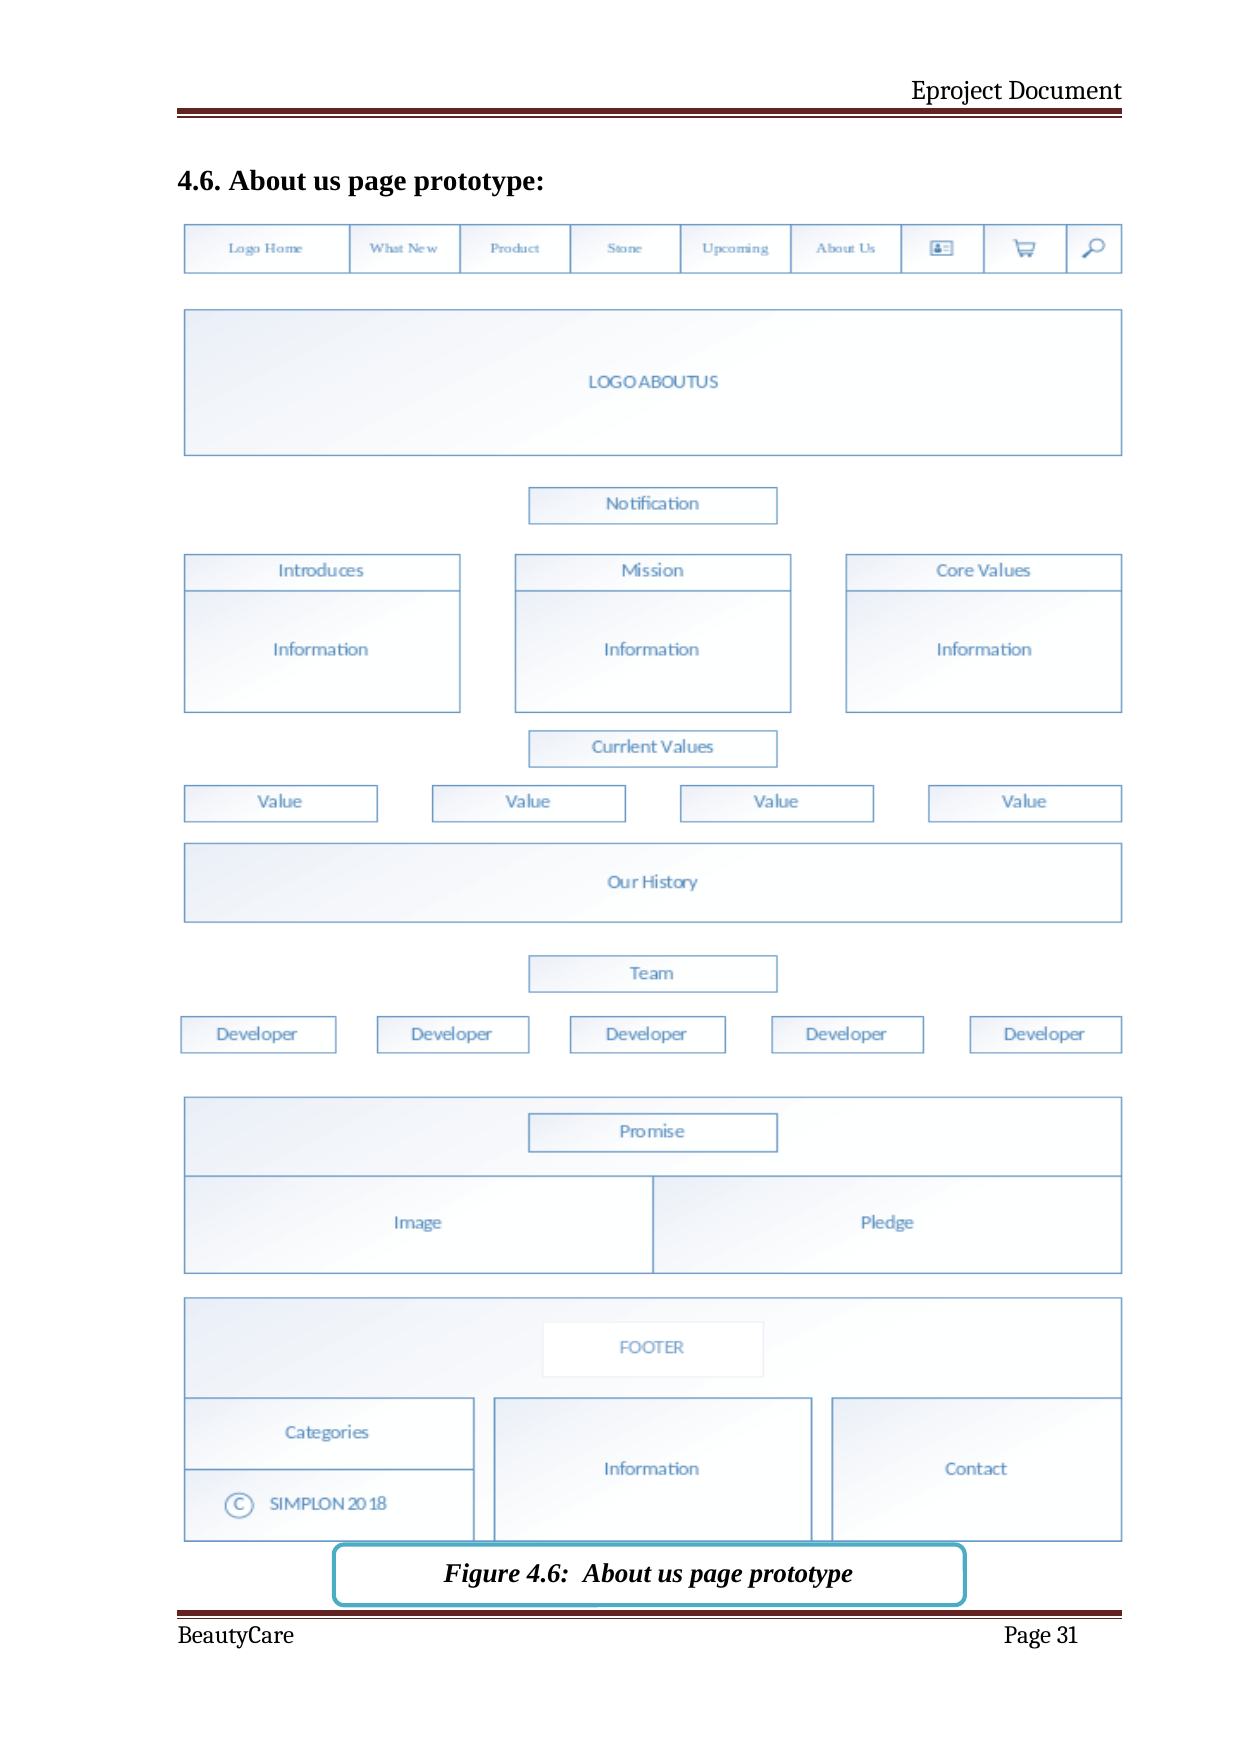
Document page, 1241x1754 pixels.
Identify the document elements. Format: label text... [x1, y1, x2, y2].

subtitle 4.6. About us page prototype: [177, 163, 1122, 197]
